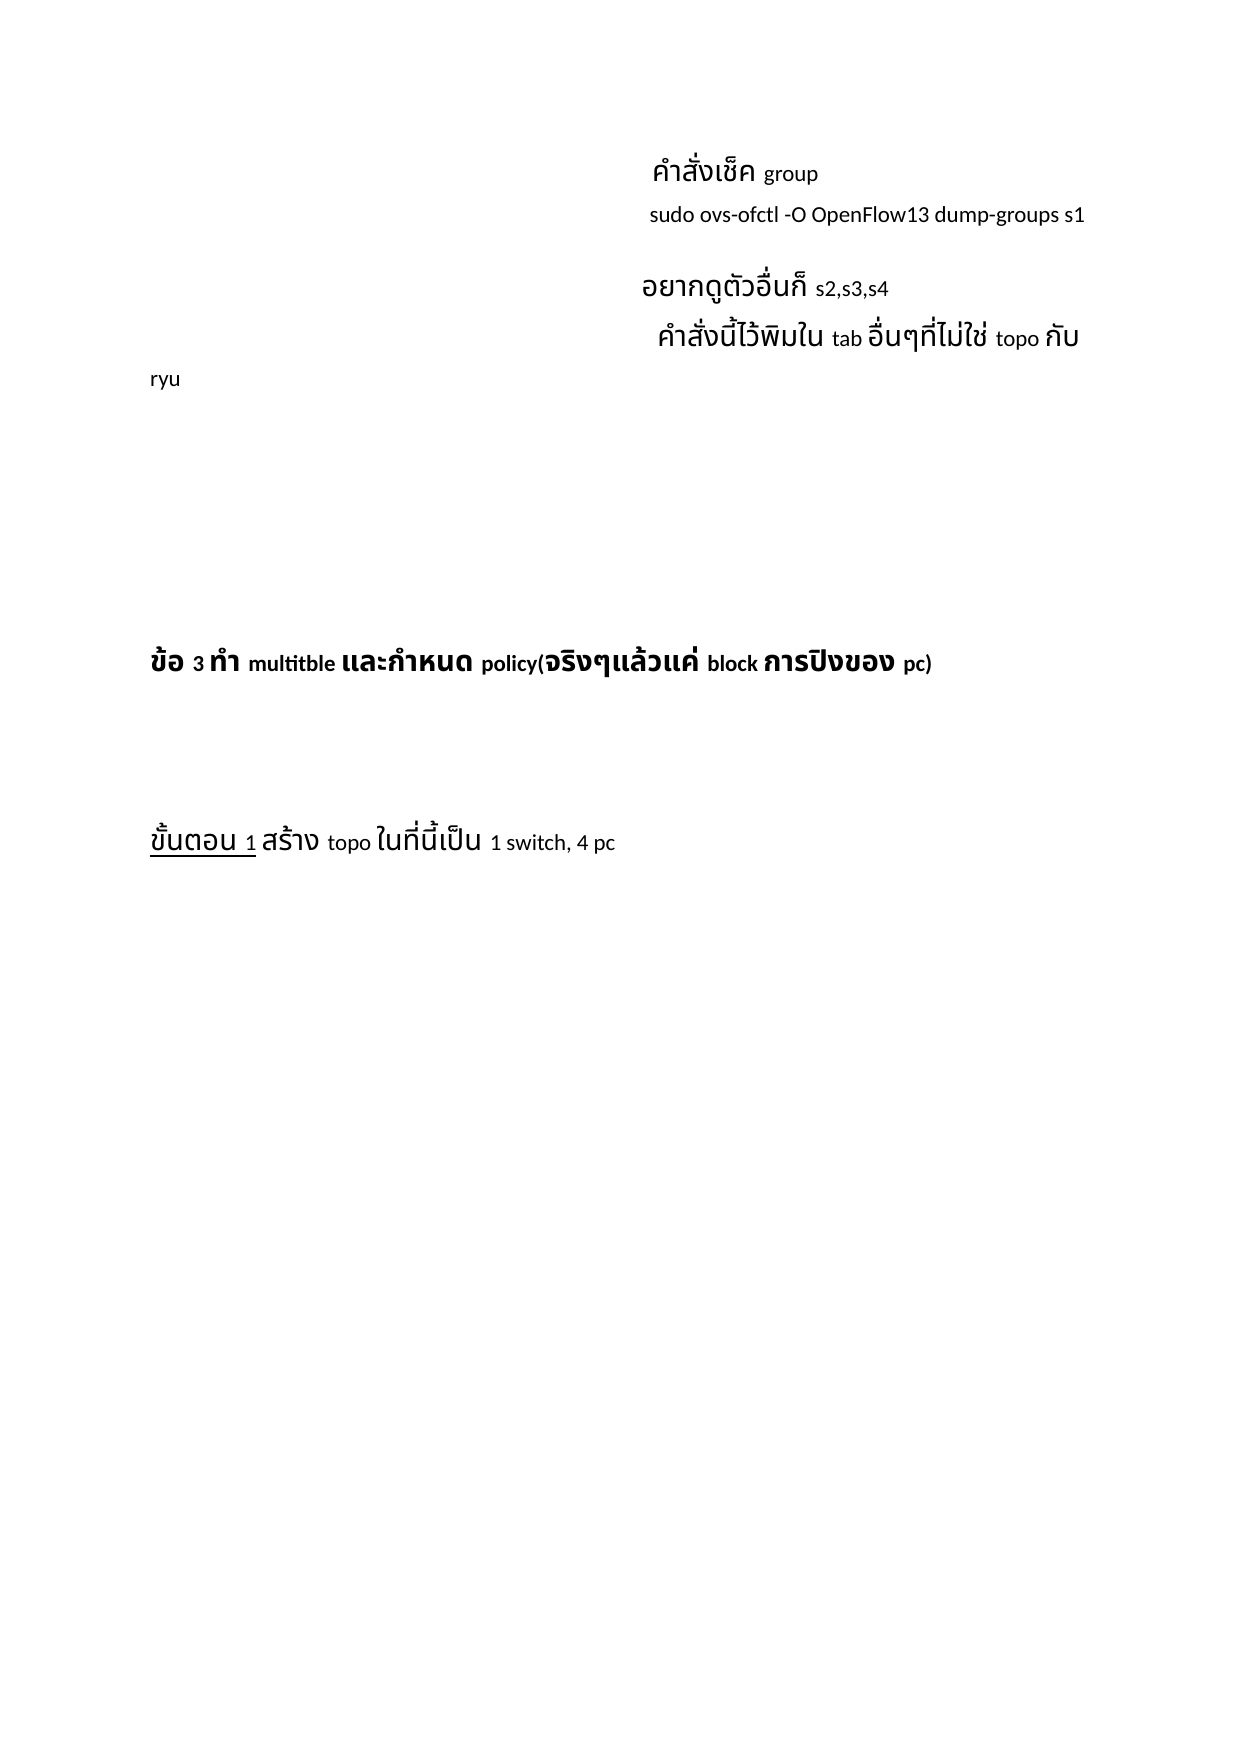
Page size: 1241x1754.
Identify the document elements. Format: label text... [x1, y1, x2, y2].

text อยากดูตัวอื่นก็ s2,s3,s4 [150, 265, 1090, 309]
text ขั้นตอน 1 สร้าง topo ในที่นี้เป็น 1 switch, 4 pc [150, 820, 1090, 864]
text sudo ovs-ofctl -O OpenFlow13 dump-groups s1 [150, 201, 1090, 229]
text คำสั่งนี้ไว้พิมใน tab อื่นๆที่ไม่ใช่ topo กับ ryu [150, 316, 1090, 392]
text ข้อ 3 ทำ multitble และกำหนด policy(จริงๆแล้วแค่ block การปิงของ pc) [150, 640, 1090, 684]
text คำสั่งเช็ค group [150, 150, 1090, 194]
